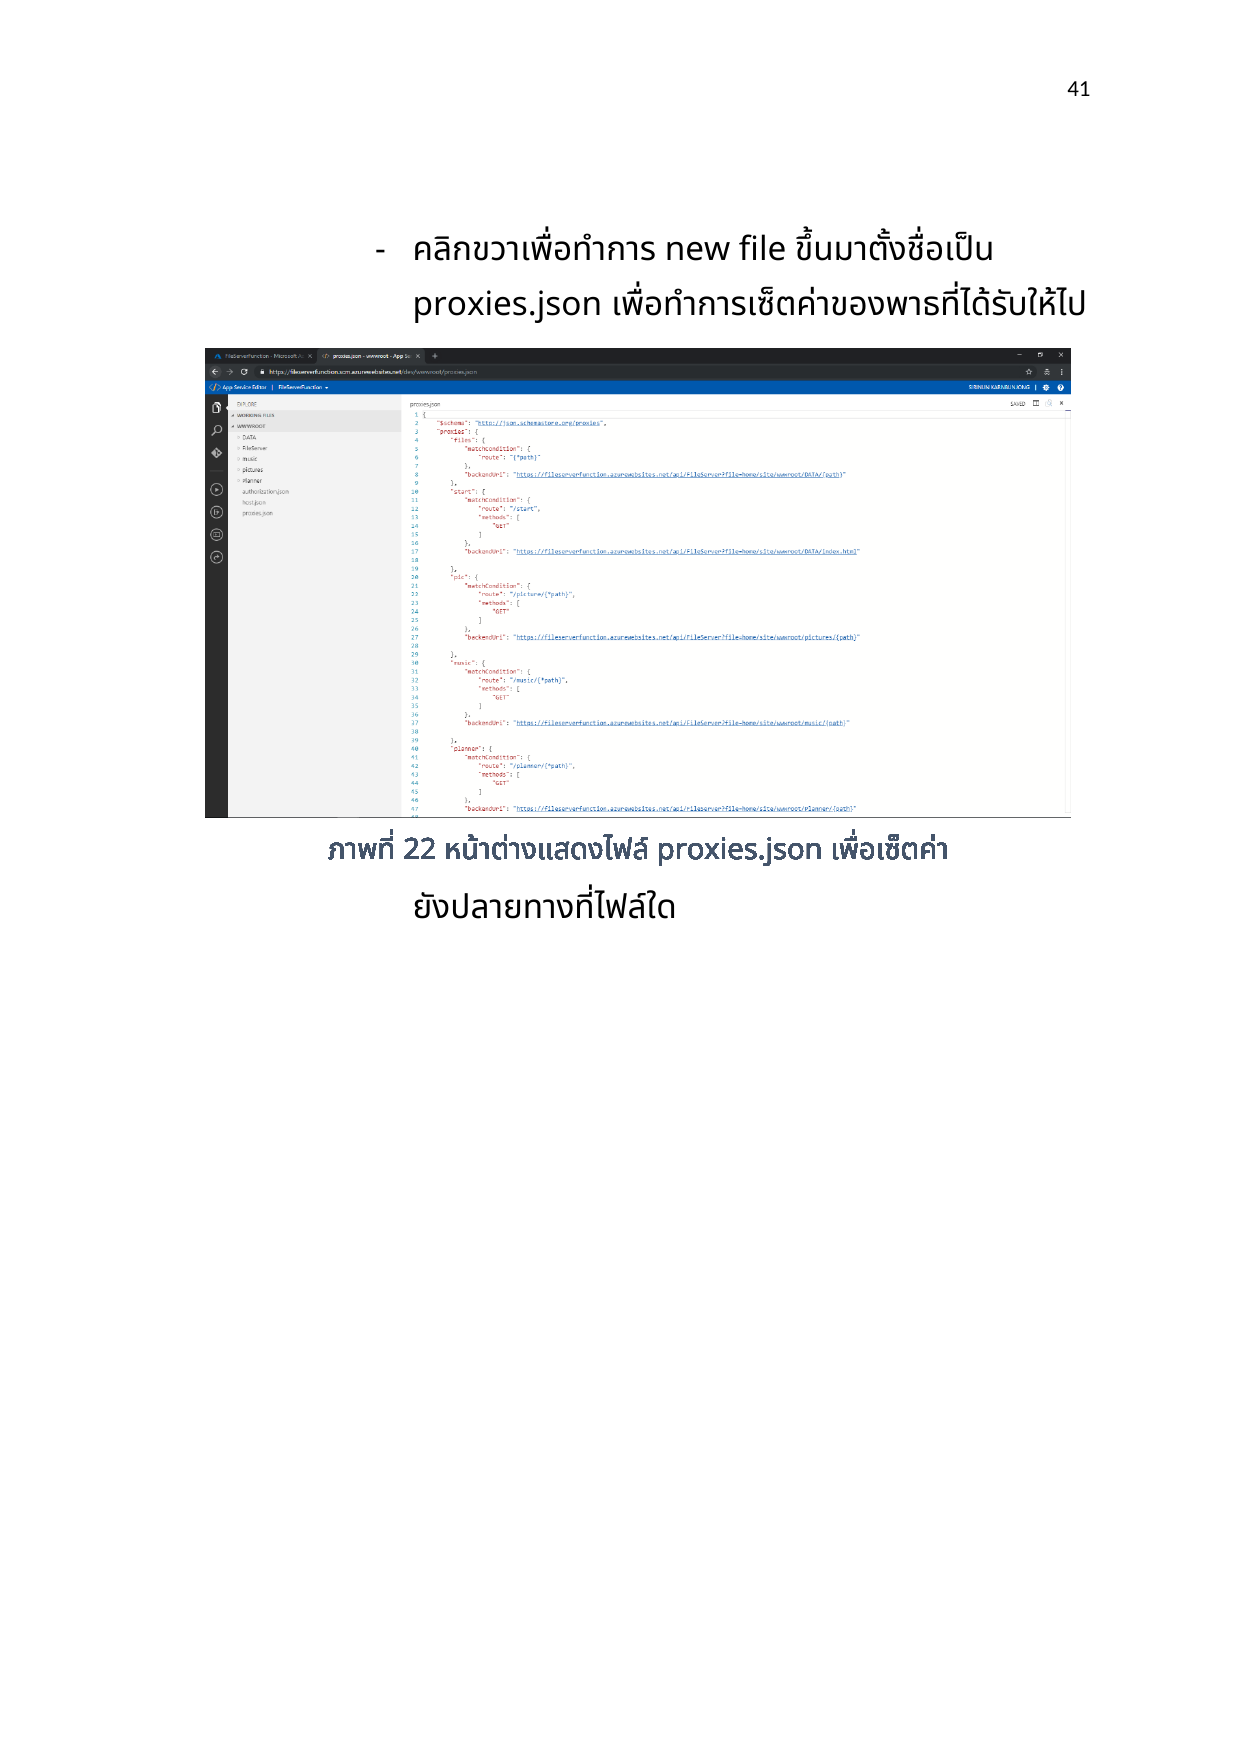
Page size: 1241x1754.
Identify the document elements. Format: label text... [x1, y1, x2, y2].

picture [205, 348, 1071, 818]
